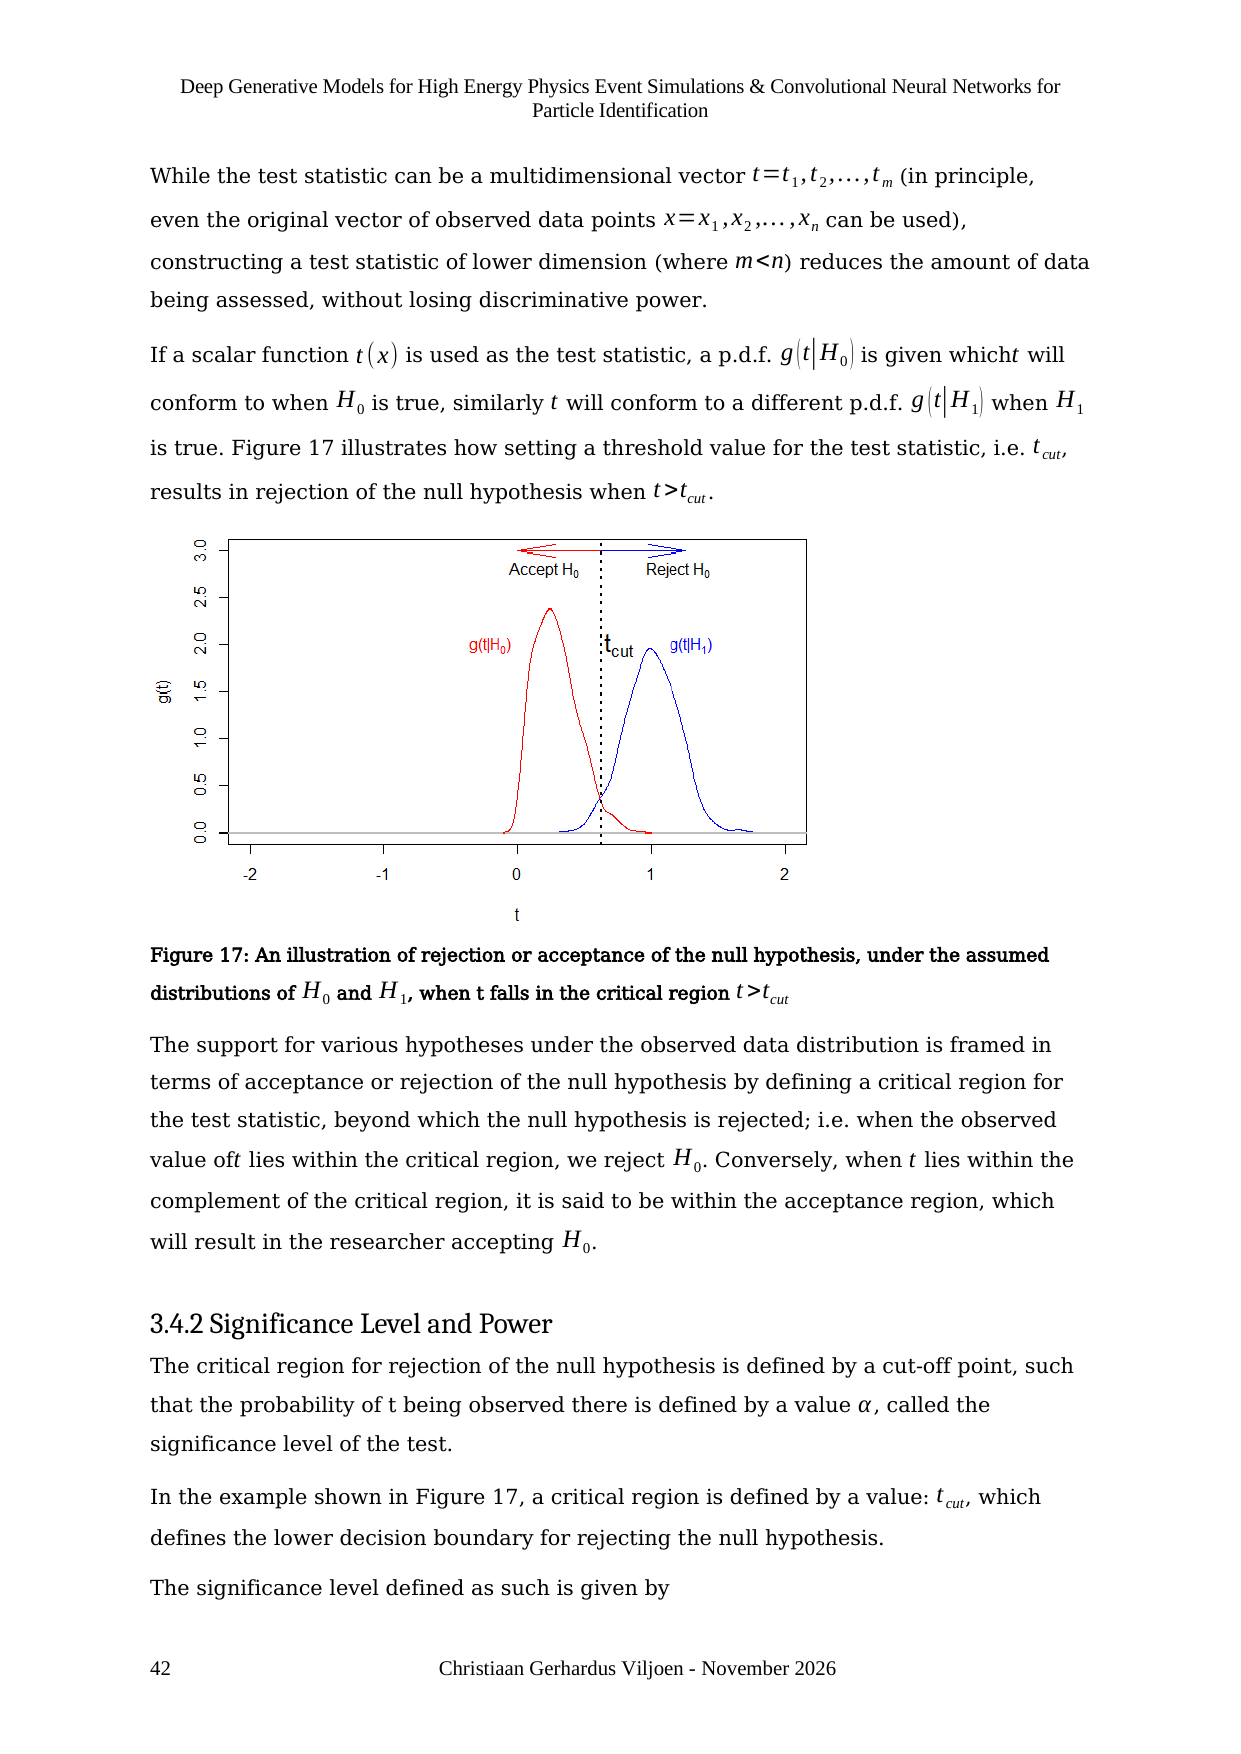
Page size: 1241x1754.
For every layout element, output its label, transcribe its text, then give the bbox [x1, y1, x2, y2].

text While the test statistic can be a multidimensional vector (in principle, even the original vector of observed data points can be used), constructing a test statistic of lower dimension (where ) reduces the amount of data being assessed, without losing discriminative power. [150, 159, 1090, 312]
text If a scalar function is used as the test statistic, a p.d.f. is given which will conform to when is true, similarly will conform to a different p.d.f. when is true. Figure 17 illustrates how setting a threshold value for the test statistic, i.e. , results in rejection of the null hypothesis when . [150, 337, 1090, 507]
subtitle Significance Level and Power [150, 1307, 1090, 1340]
picture [150, 531, 846, 931]
text The support for various hypotheses under the observed data distribution is framed in terms of acceptance or rejection of the null hypothesis by defining a critical region for the test statistic, beyond which the null hypothesis is rejected; i.e. when the observed value of lies within the critical region, we reject . Conversely, when lies within the complement of the critical region, it is said to be within the acceptance region, which will result in the researcher accepting . [150, 1032, 1090, 1257]
text The critical region for rejection of the null hypothesis is defined by a cut-off point, such that the probability of t being observed there is defined by a value , called the significance level of the test. [150, 1353, 1090, 1455]
text The significance level defined as such is given by [150, 1574, 1090, 1599]
text In the example shown in Figure 17, a critical region is defined by a value: , which defines the lower decision boundary for rejecting the null hypothesis. [150, 1480, 1090, 1549]
